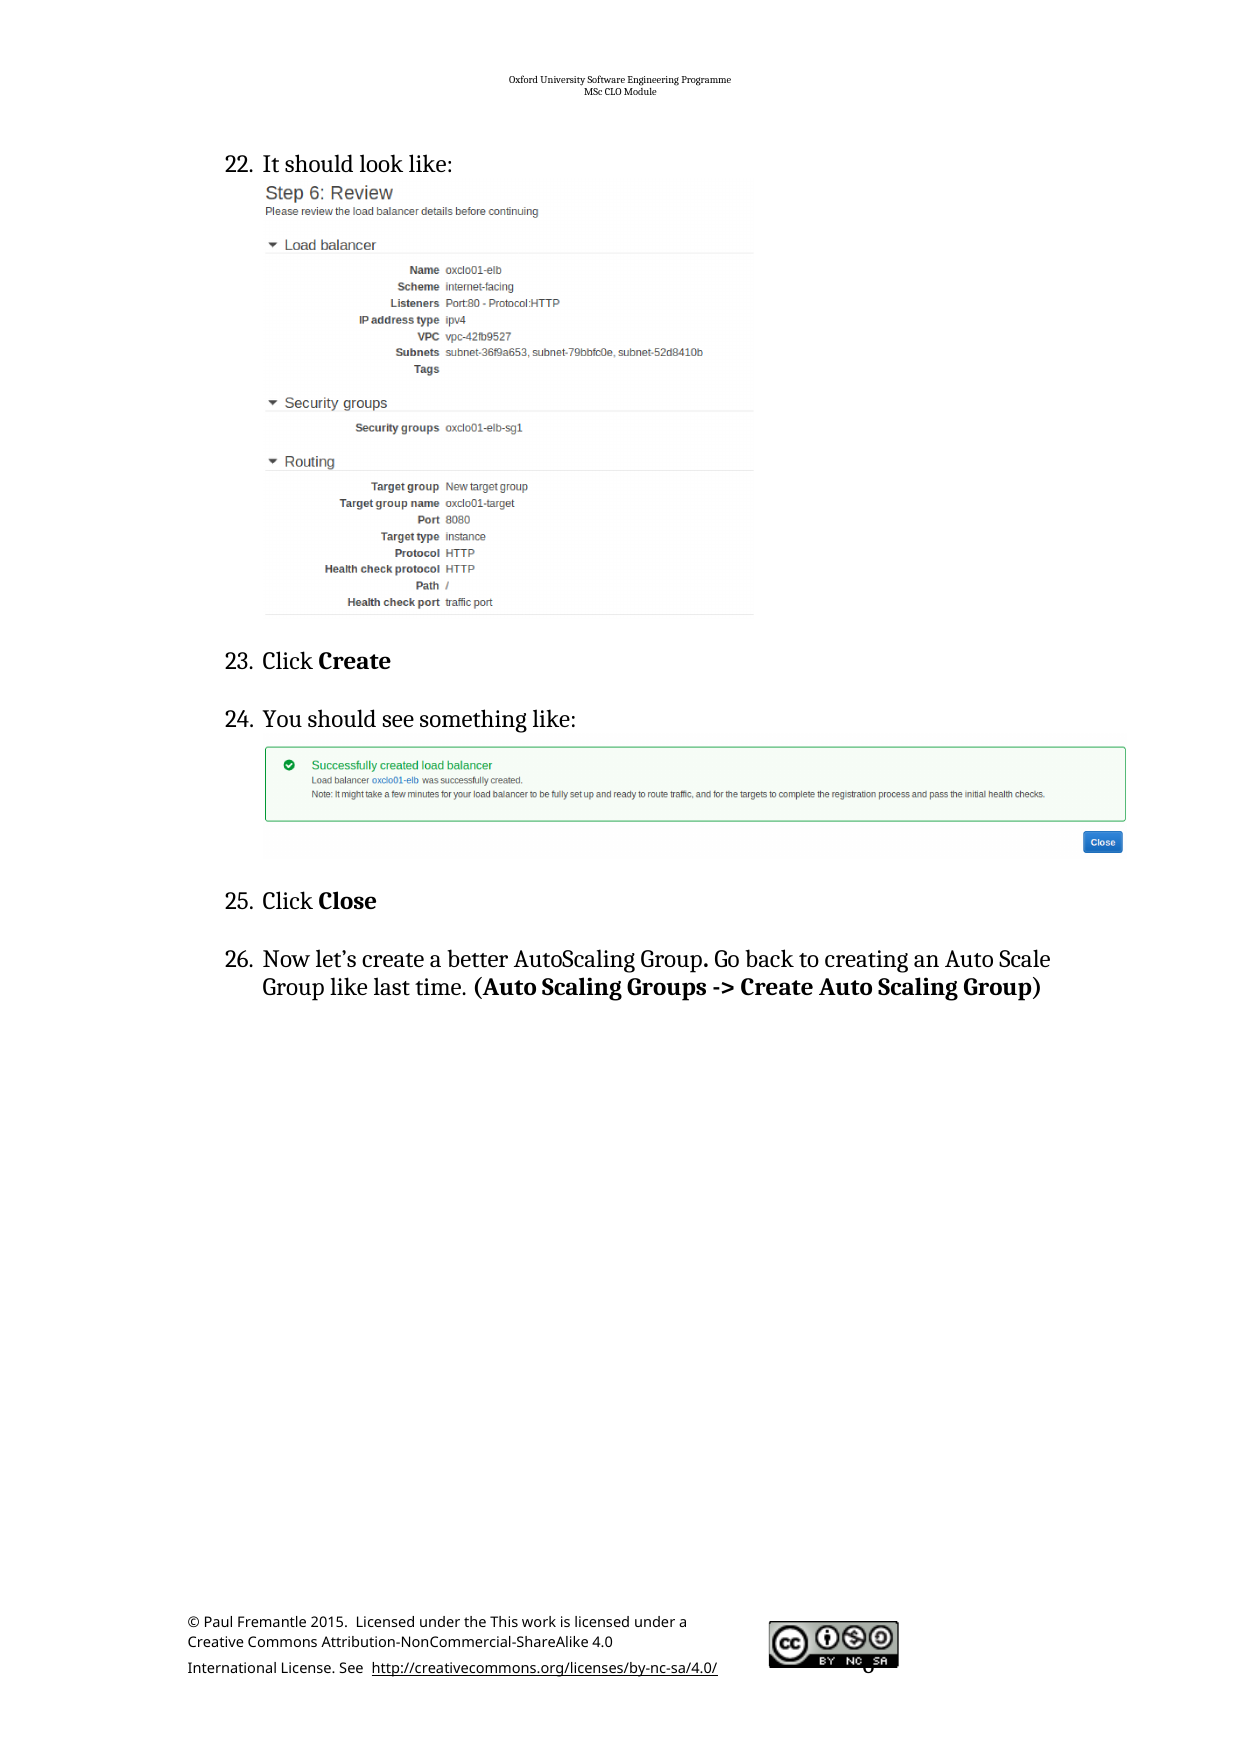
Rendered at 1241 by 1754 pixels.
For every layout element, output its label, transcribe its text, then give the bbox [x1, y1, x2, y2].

list Click Close [225, 887, 1053, 916]
list Click Create [225, 647, 1053, 676]
picture [262, 733, 1128, 859]
list Now let’s create a better AutoScaling Group. Go back to creating an Auto Scale Group like last time. (Auto Scaling Groups -> Create Auto Scaling Group) [225, 944, 1053, 1002]
picture [262, 178, 754, 619]
picture [768, 1621, 899, 1668]
